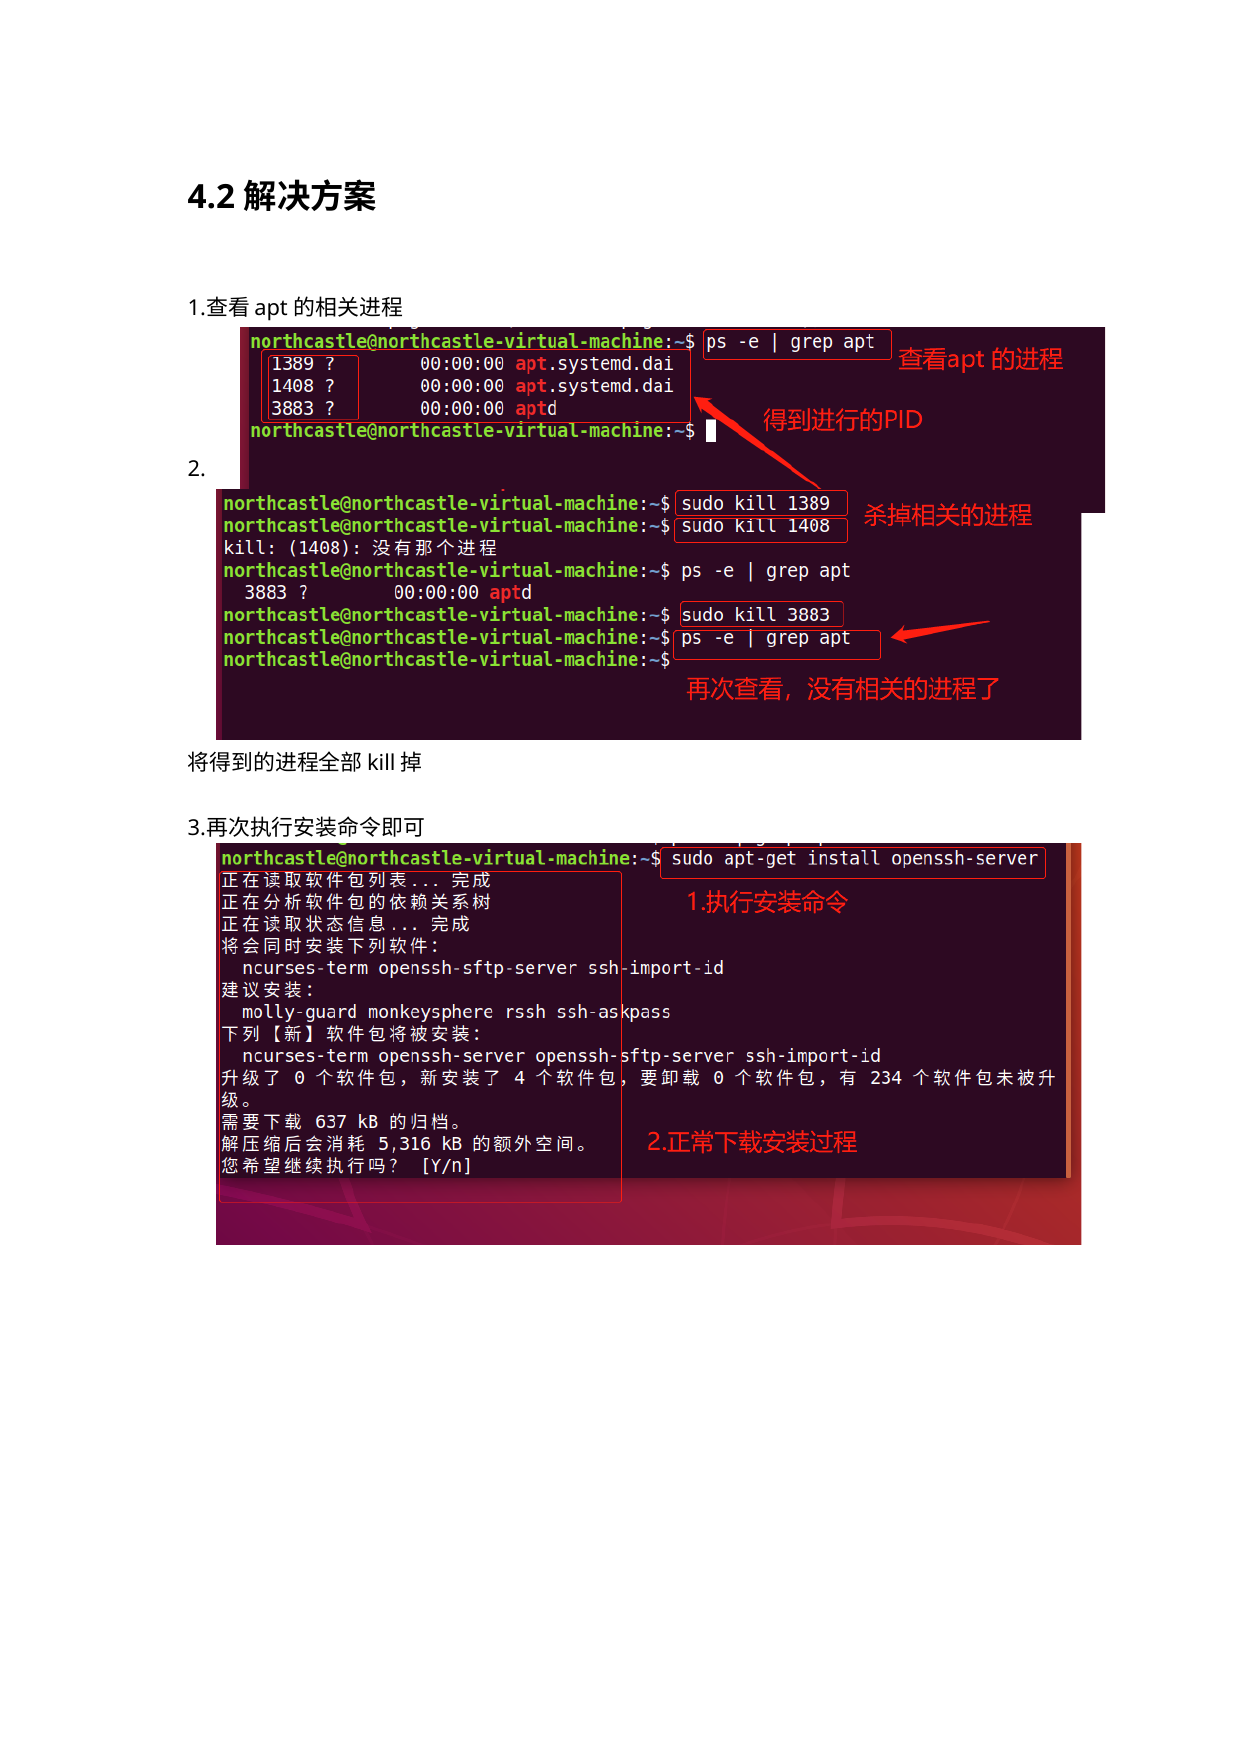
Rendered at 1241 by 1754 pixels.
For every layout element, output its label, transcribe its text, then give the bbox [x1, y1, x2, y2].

text 2.将得到的进程全部kill掉 [187, 452, 1053, 777]
picture [216, 843, 1082, 1245]
text 3.再次执行安装命令即可 [187, 809, 1053, 842]
text 1.查看apt 的相关进程 [187, 289, 1053, 322]
subtitle 4.2 解决方案 [187, 162, 1053, 227]
picture [216, 327, 1106, 740]
